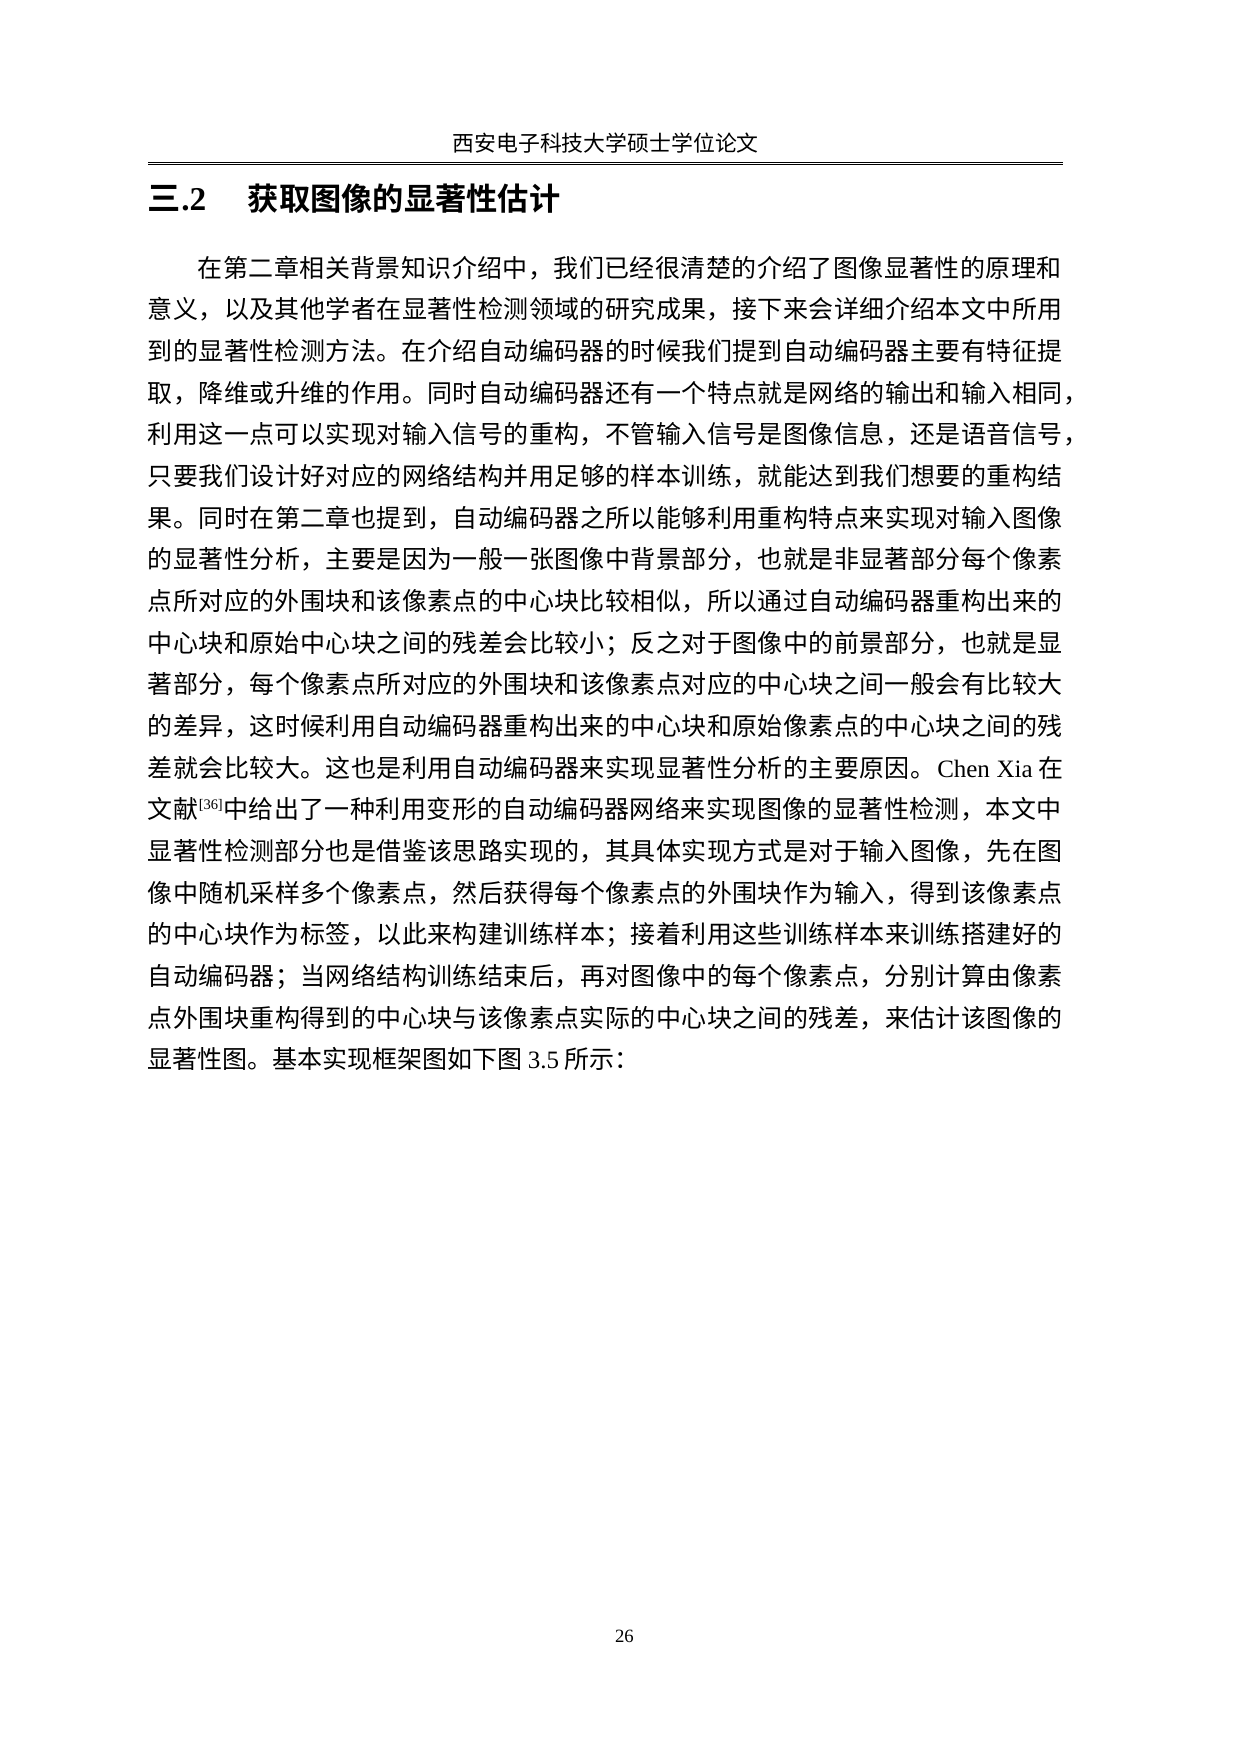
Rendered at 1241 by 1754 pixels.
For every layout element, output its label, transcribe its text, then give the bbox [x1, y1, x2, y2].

subtitle 获取图像的显著性估计 [148, 177, 1063, 219]
text 在第二章相关背景知识介绍中，我们已经很清楚的介绍了图像显著性的原理和意义，以及其他学者在显著性检测领域的研究成果，接下来会详细介绍本文中所用到的显著性检测方法。在介绍自动编码器的时候我们提到自动编码器主要有特征提取，降维或升维的作用。同时自动编码器还有一个特点就是网络的输出和输入相同，利用这一点可以实现对输入信号的重构，不管输入信号是图像信息，还是语音信号，只要我们设计好对应的网络结构并用足够的样本训练，就能达到我们想要的重构结果。同时在第二章也提到，自动编码器之所以能够利用重构特点来实现对输入图像的显著性分析，主要是因为一般一张图像中背景部分，也就是非显著部分每个像素点所对应的外围块和该像素点的中心块比较相似，所以通过自动编码器重构出来的中心块和原始中心块之间的残差会比较小；反之对于图像中的前景部分，也就是显著部分，每个像素点所对应的外围块和该像素点对应的中心块之间一般会有比较大的差异，这时候利用自动编码器重构出来的中心块和原始像素点的中心块之间的残差就会比较大。这也是利用自动编码器来实现显著性分析的主要原因。Chen Xia在文献[36]中给出了一种利用变形的自动编码器网络来实现图像的显著性检测，本文中显著性检测部分也是借鉴该思路实现的，其具体实现方式是对于输入图像，先在图像中随机采样多个像素点，然后获得每个像素点的外围块作为输入，得到该像素点的中心块作为标签，以此来构建训练样本；接着利用这些训练样本来训练搭建好的自动编码器；当网络结构训练结束后，再对图像中的每个像素点，分别计算由像素点外围块重构得到的中心块与该像素点实际的中心块之间的残差，来估计该图像的显著性图。基本实现框架图如下图3.5所示： [148, 244, 1063, 1077]
